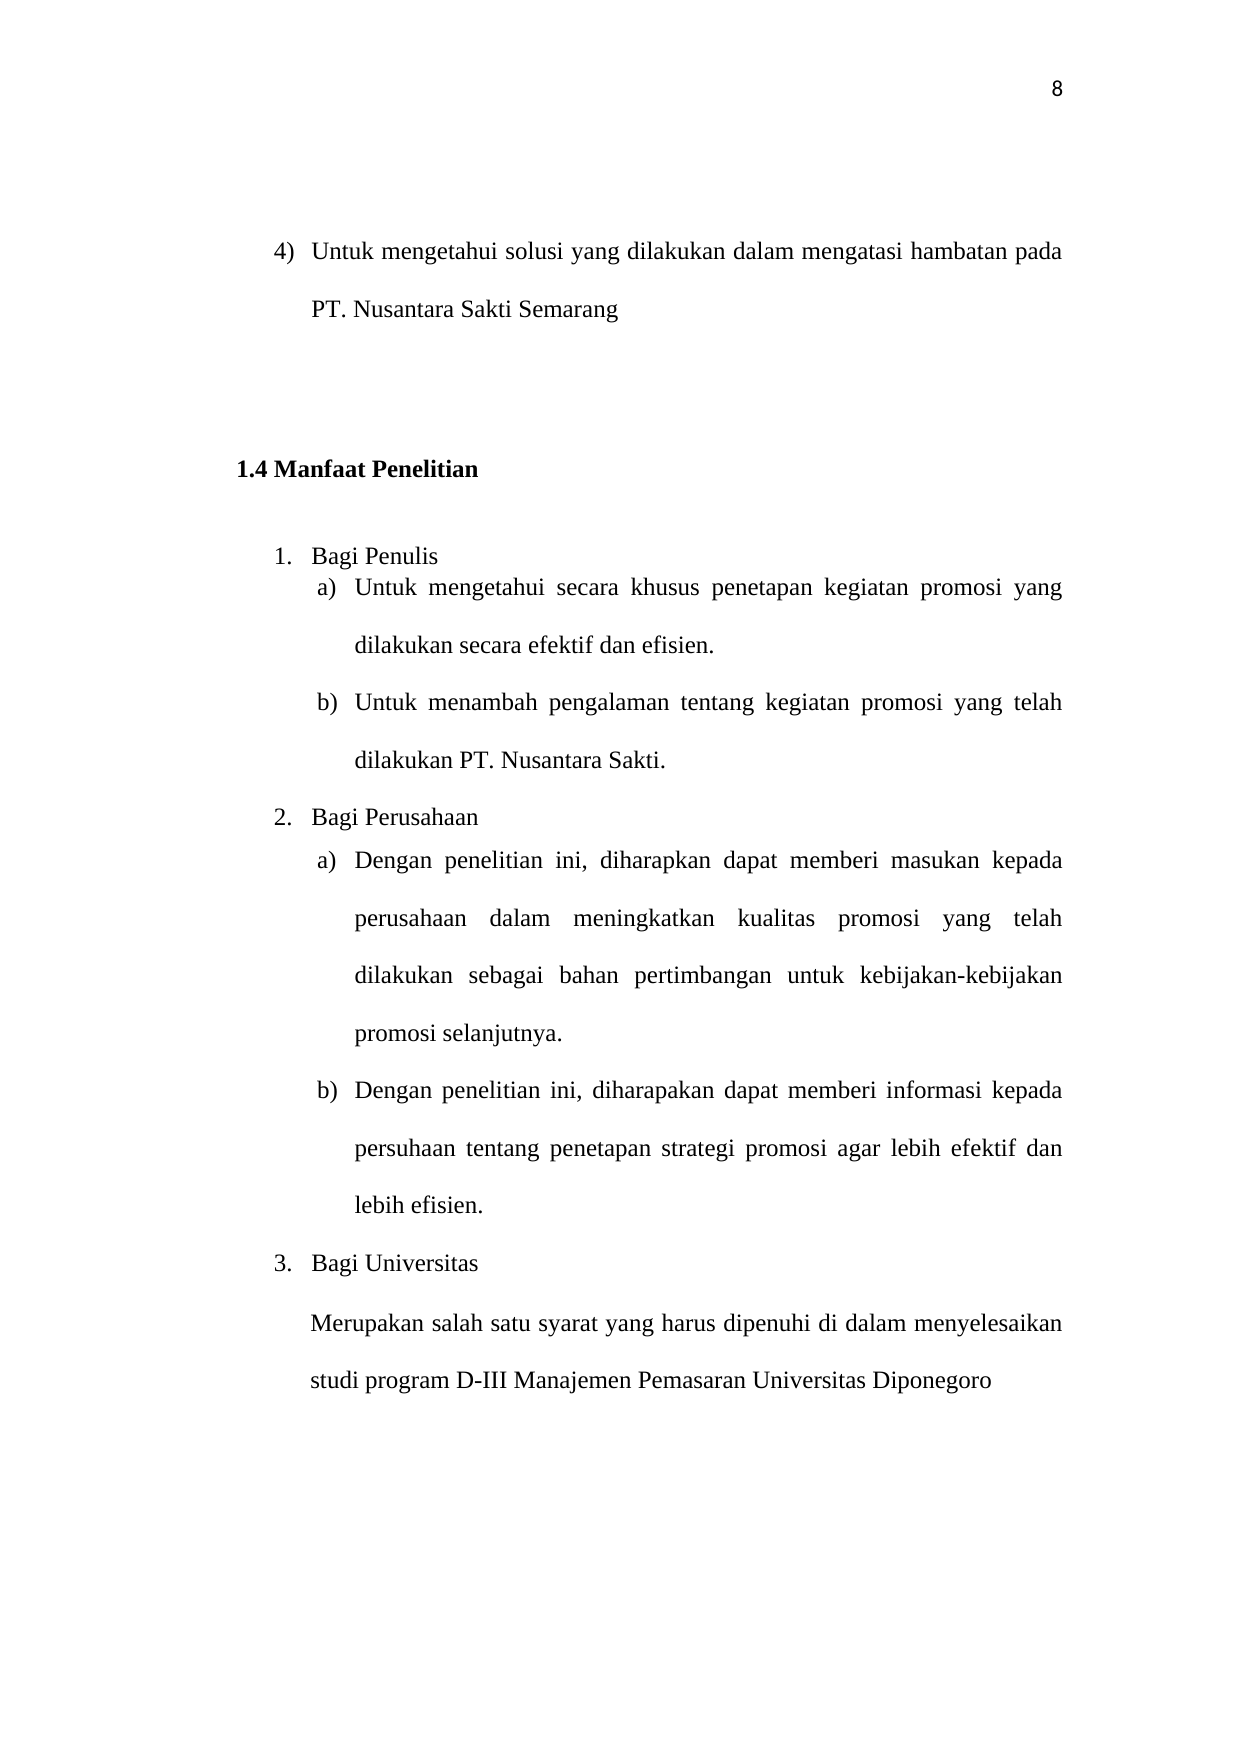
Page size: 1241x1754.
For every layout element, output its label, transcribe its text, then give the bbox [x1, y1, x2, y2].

list Untuk menambah pengalaman tentang kegiatan promosi yang telah dilakukan PT. Nusantara Sakti. [317, 687, 1063, 773]
list Dengan penelitian ini, diharapakan dapat memberi informasi kepada persuhaan tentang penetapan strategi promosi agar lebih efektif dan lebih efisien. [317, 1075, 1063, 1219]
subtitle Manfaat Penelitian [236, 454, 1063, 483]
list Untuk mengetahui secara khusus penetapan kegiatan promosi yang dilakukan secara efektif dan efisien. [317, 572, 1063, 658]
list Bagi Penulis [274, 541, 1063, 570]
list Bagi Perusahaan [274, 802, 1063, 831]
list Dengan penelitian ini, diharapkan dapat memberi masukan kepada perusahaan dalam meningkatkan kualitas promosi yang telah dilakukan sebagai bahan pertimbangan untuk kebijakan-kebijakan promosi selanjutnya. [317, 845, 1063, 1047]
text Merupakan salah satu syarat yang harus dipenuhi di dalam menyelesaikan studi program D-III Manajemen Pemasaran Universitas Diponegoro [310, 1308, 1063, 1394]
list Bagi Universitas [274, 1248, 1063, 1277]
list Untuk mengetahui solusi yang dilakukan dalam mengatasi hambatan pada PT. Nusantara Sakti Semarang [274, 236, 1063, 322]
